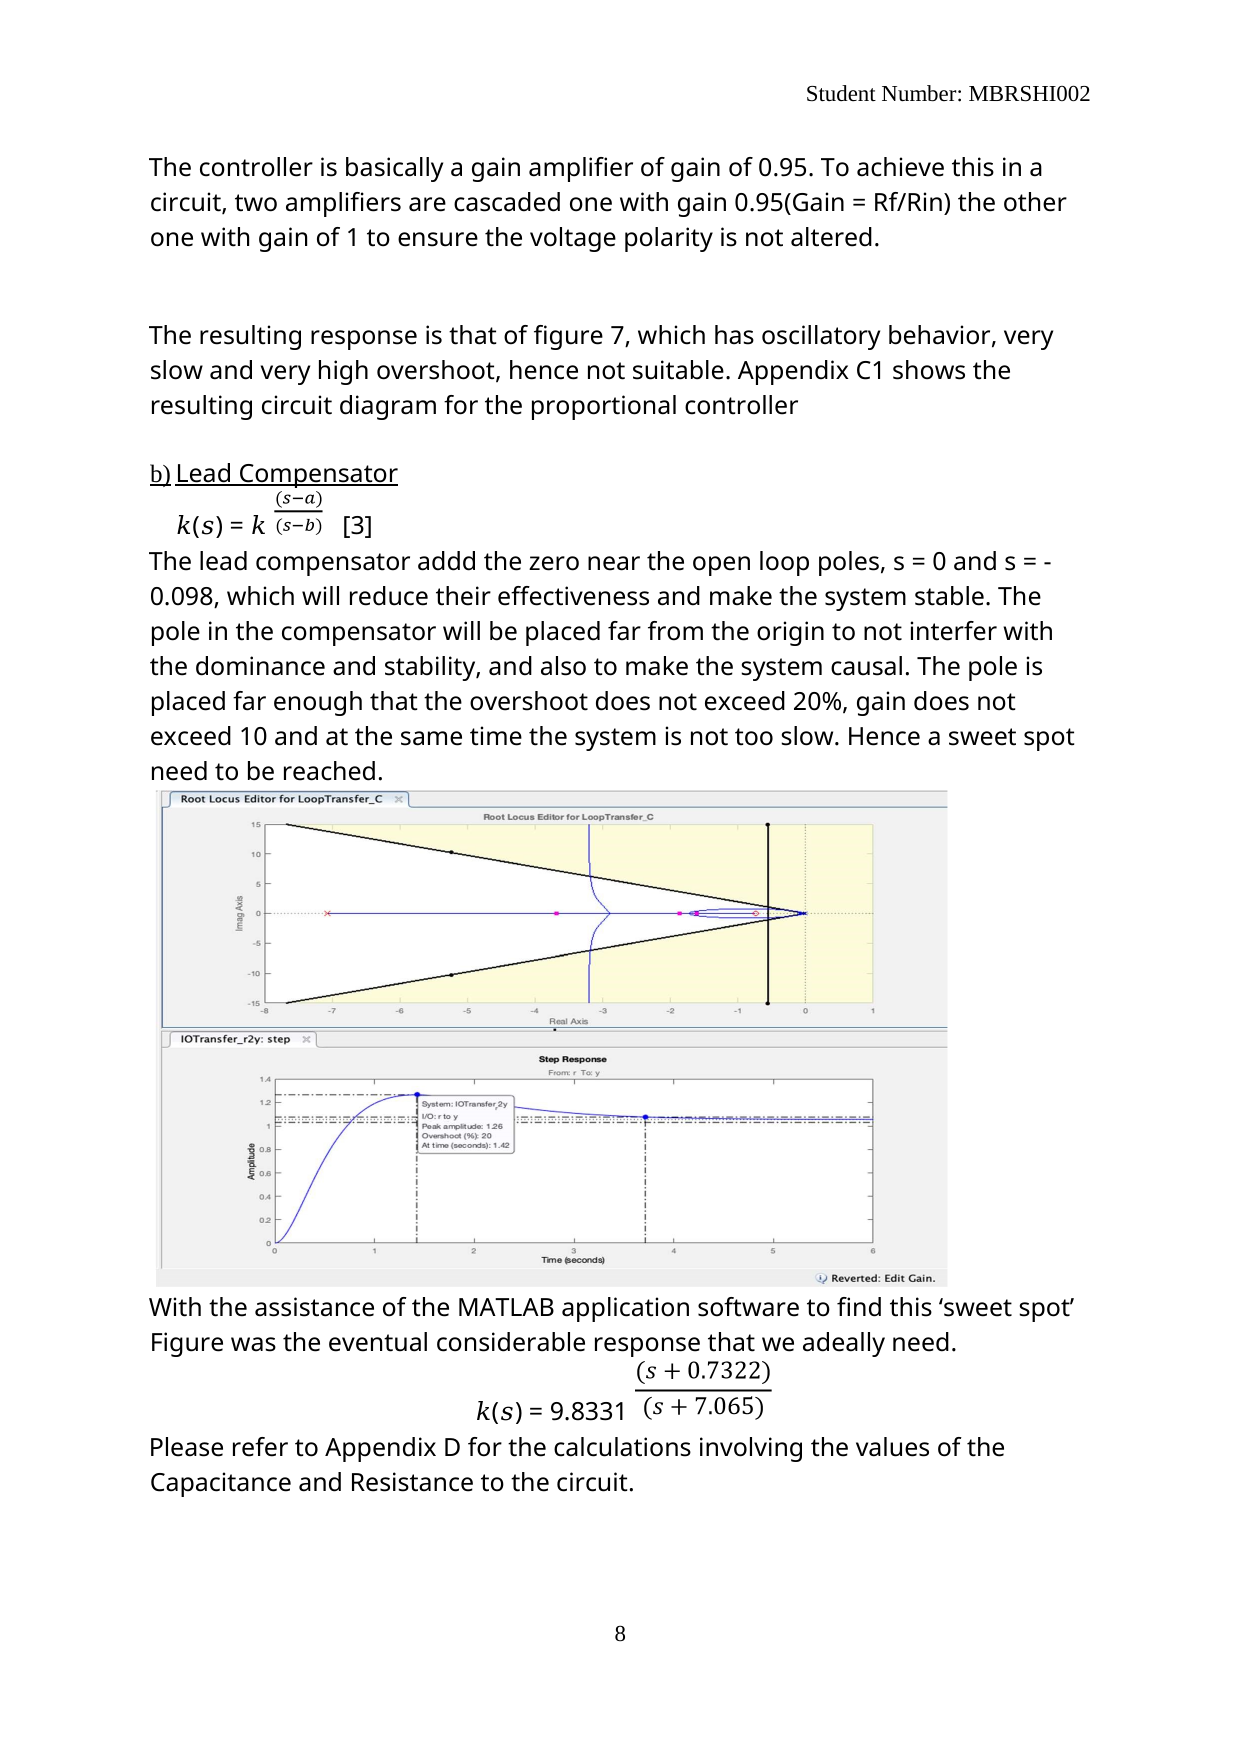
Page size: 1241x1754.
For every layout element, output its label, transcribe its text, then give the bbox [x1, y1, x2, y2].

picture [155, 790, 948, 1287]
subtitle 𝑘(𝑠) = 9.8331 [242, 1361, 1004, 1427]
text The resulting response is that of figure 7, which has oscillatory behavior, very slow and very high overshoot, hence not suitable. Appendix C1 shows the resulting circuit diagram for the proportional controller [148, 318, 1096, 422]
list Lead Compensator 𝑘(𝑠) = 𝑘 [3] [150, 455, 413, 542]
text Please refer to Appendix D for the calculations involving the values of the Capacitance and Resistance to the circuit. [148, 1430, 1096, 1499]
text The controller is basically a gain amplifier of gain of 0.95. To achieve this in a circuit, two amplifiers are cascaded one with gain 0.95(Gain = Rf/Rin) the other one with gain of 1 to ensure the voltage polarity is not altered. [148, 149, 1096, 253]
text The lead compensator addd the zero near the open loop poles, s = 0 and s = -0.098, which will reduce their effectiveness and make the system stable. The pole in the compensator will be placed far from the origin to not interfer with the dominance and stability, and also to make the system causal. The pole is placed far enough that the overshoot does not exceed 20%, gain does not exceed 10 and at the same time the system is not too slow. Hence a sweet spot need to be reached. [148, 544, 1096, 788]
picture [634, 1360, 772, 1420]
picture [273, 490, 323, 535]
text With the assistance of the MATLAB application software to find this ‘sweet spot’ Figure was the eventual considerable response that we adeally need. [148, 1289, 1096, 1358]
